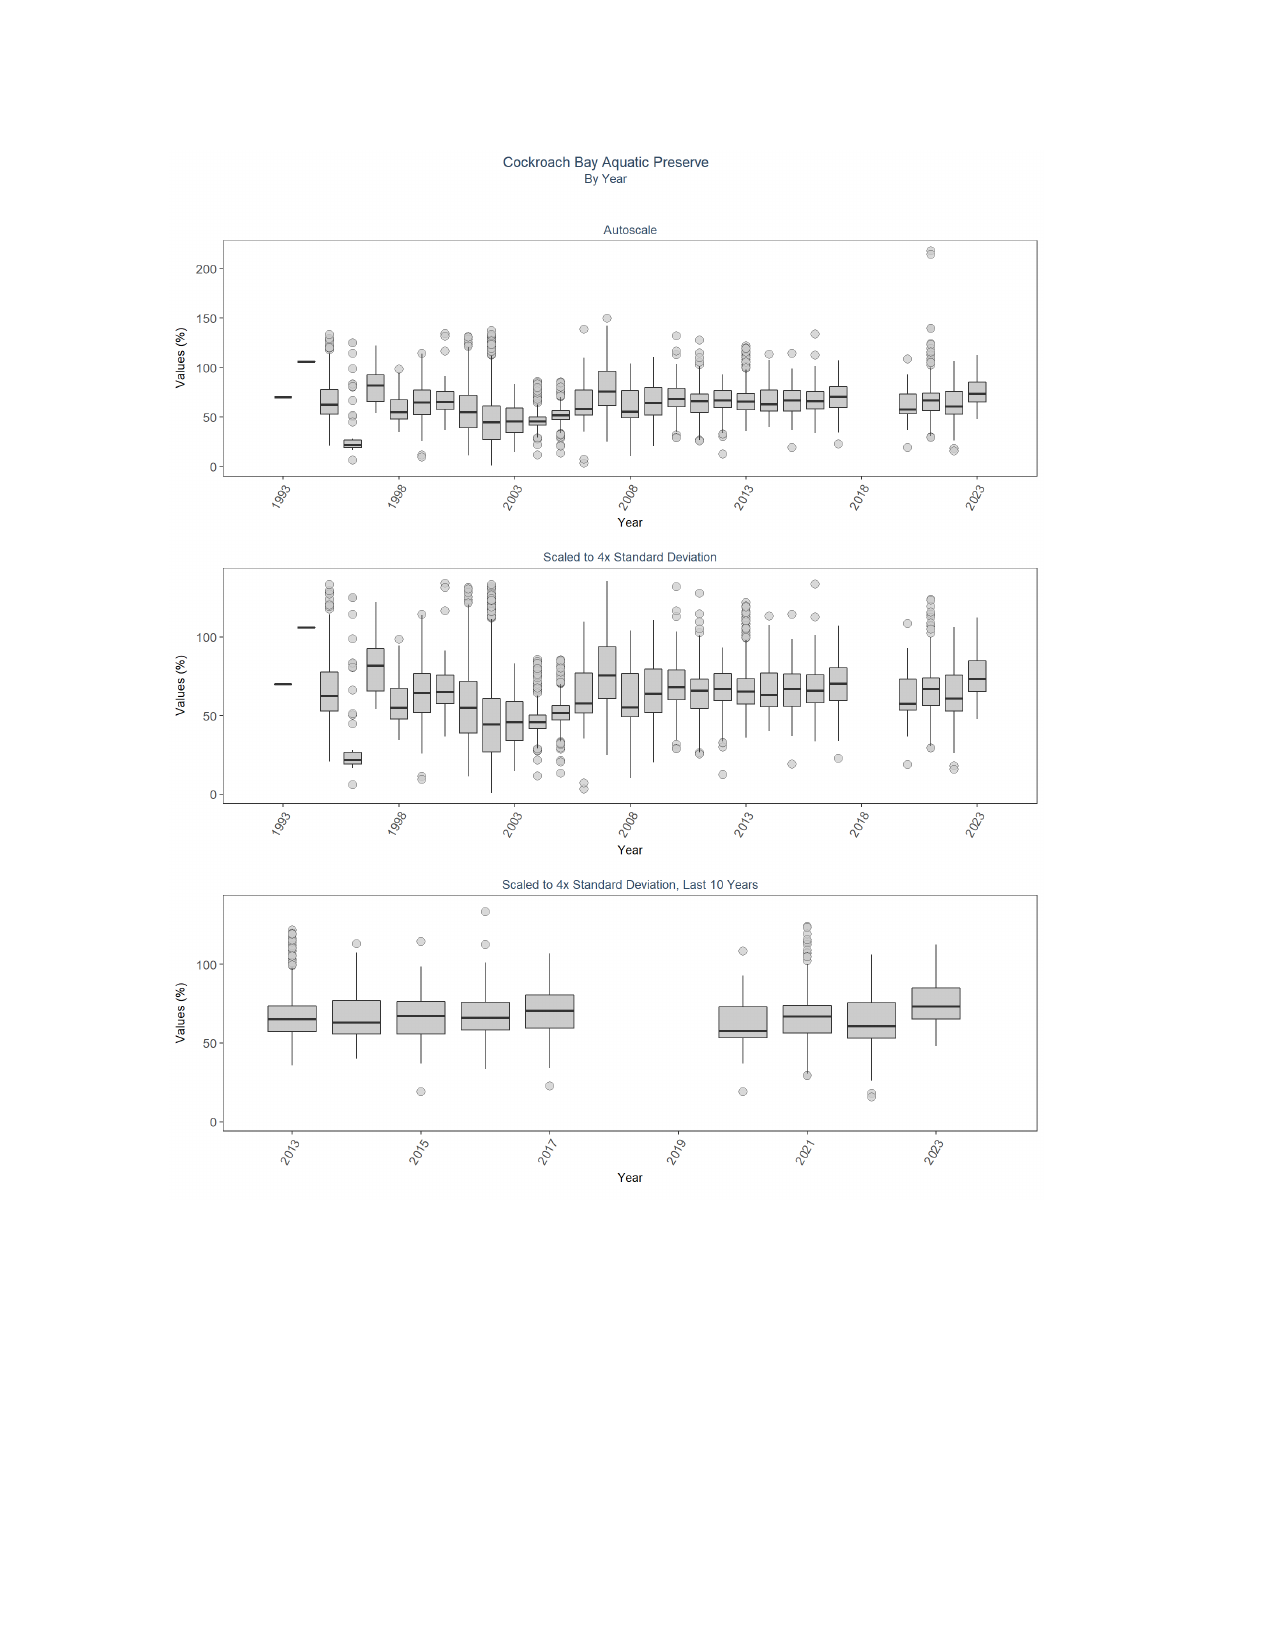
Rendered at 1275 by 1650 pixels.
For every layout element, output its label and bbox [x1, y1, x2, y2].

picture [168, 150, 1044, 1200]
